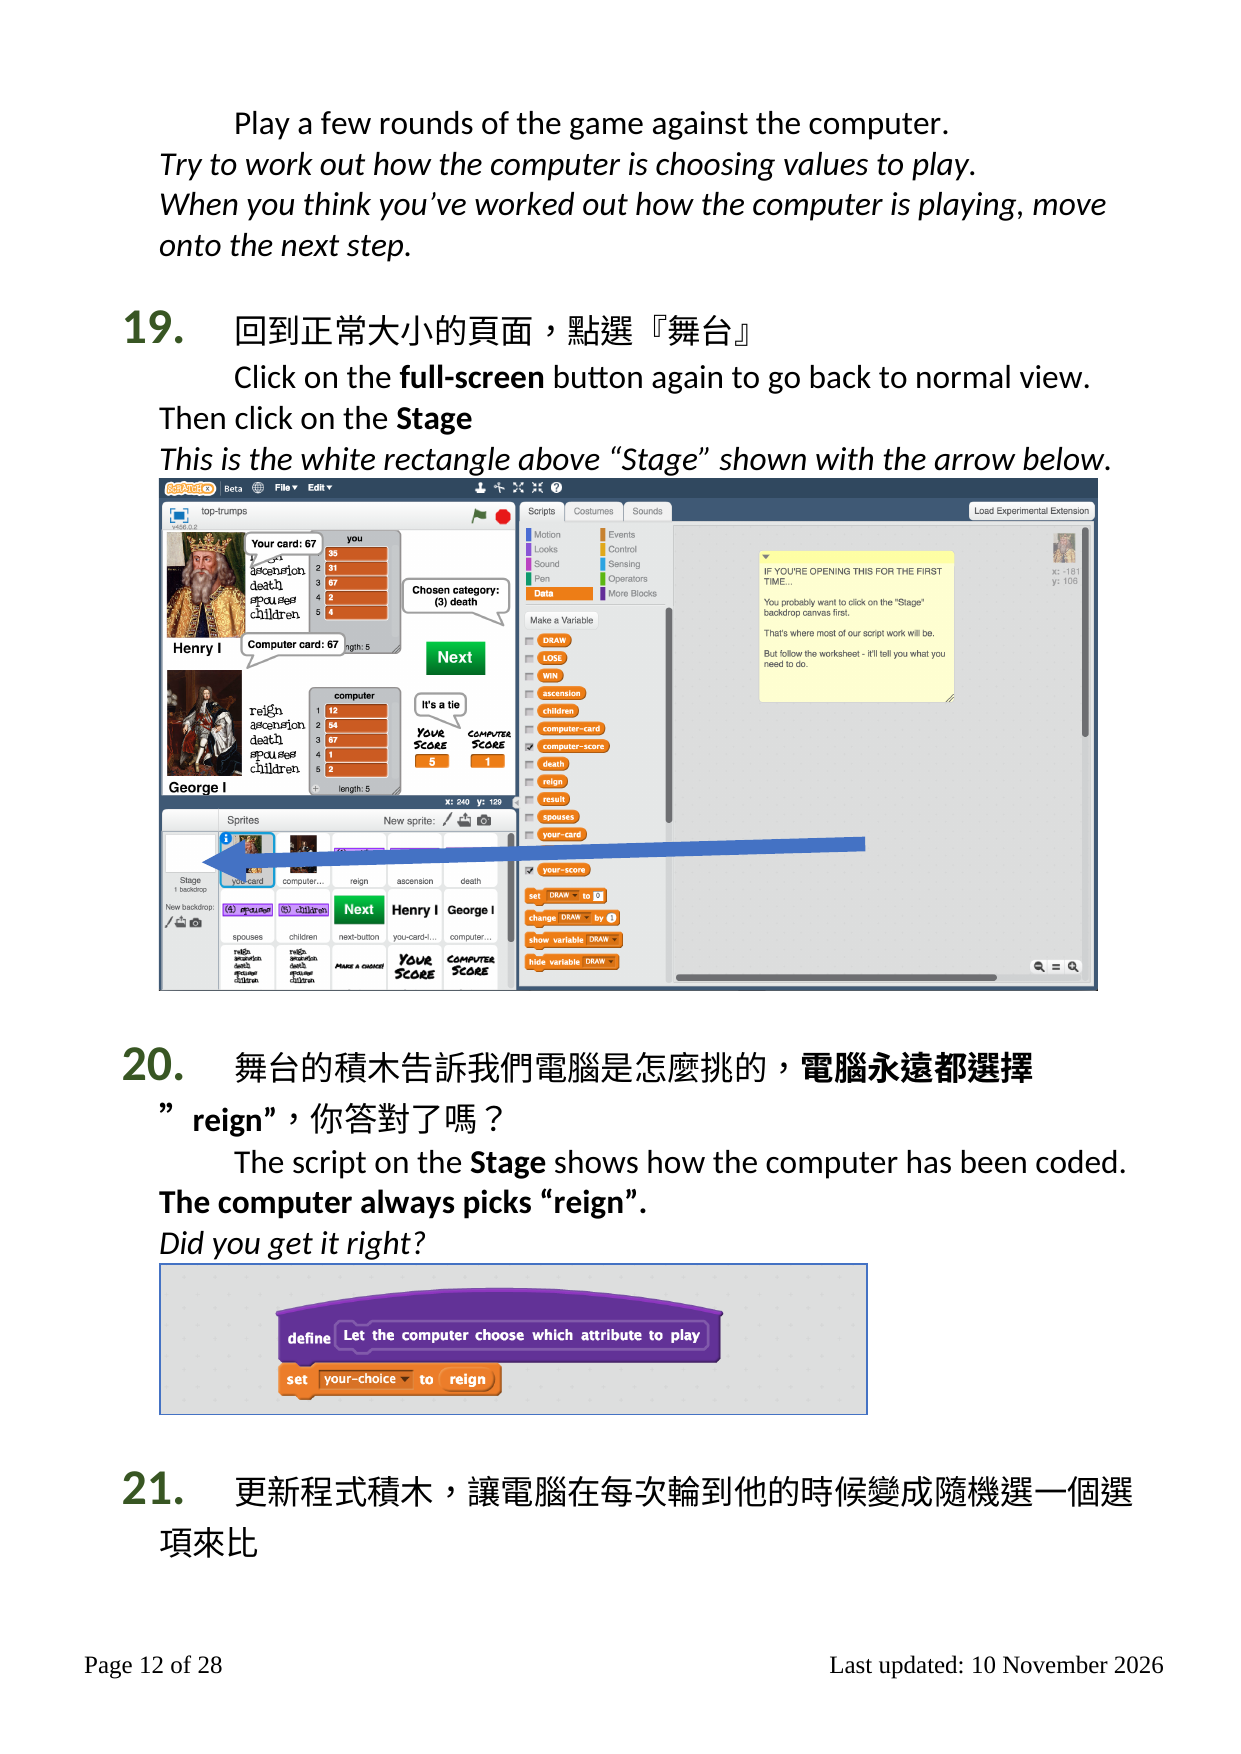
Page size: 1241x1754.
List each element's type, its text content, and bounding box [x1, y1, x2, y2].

list Play a few rounds of the game against the computer. Try to work out how the computer is choosing values to play. When you think you’ve worked out how the computer is playing, move onto the next step. [159, 102, 1164, 295]
list 舞台的積木告訴我們電腦是怎麼挑的，電腦永遠都選擇”reign”，你答對了嗎？ [121, 1031, 1164, 1141]
picture [161, 1265, 866, 1414]
list 更新程式積木，讓電腦在每次輪到他的時候變成隨機選一個選項來比 [121, 1456, 1164, 1565]
picture [158, 478, 1098, 991]
list 回到正常大小的頁面，點選『舞台』 [121, 295, 1164, 356]
